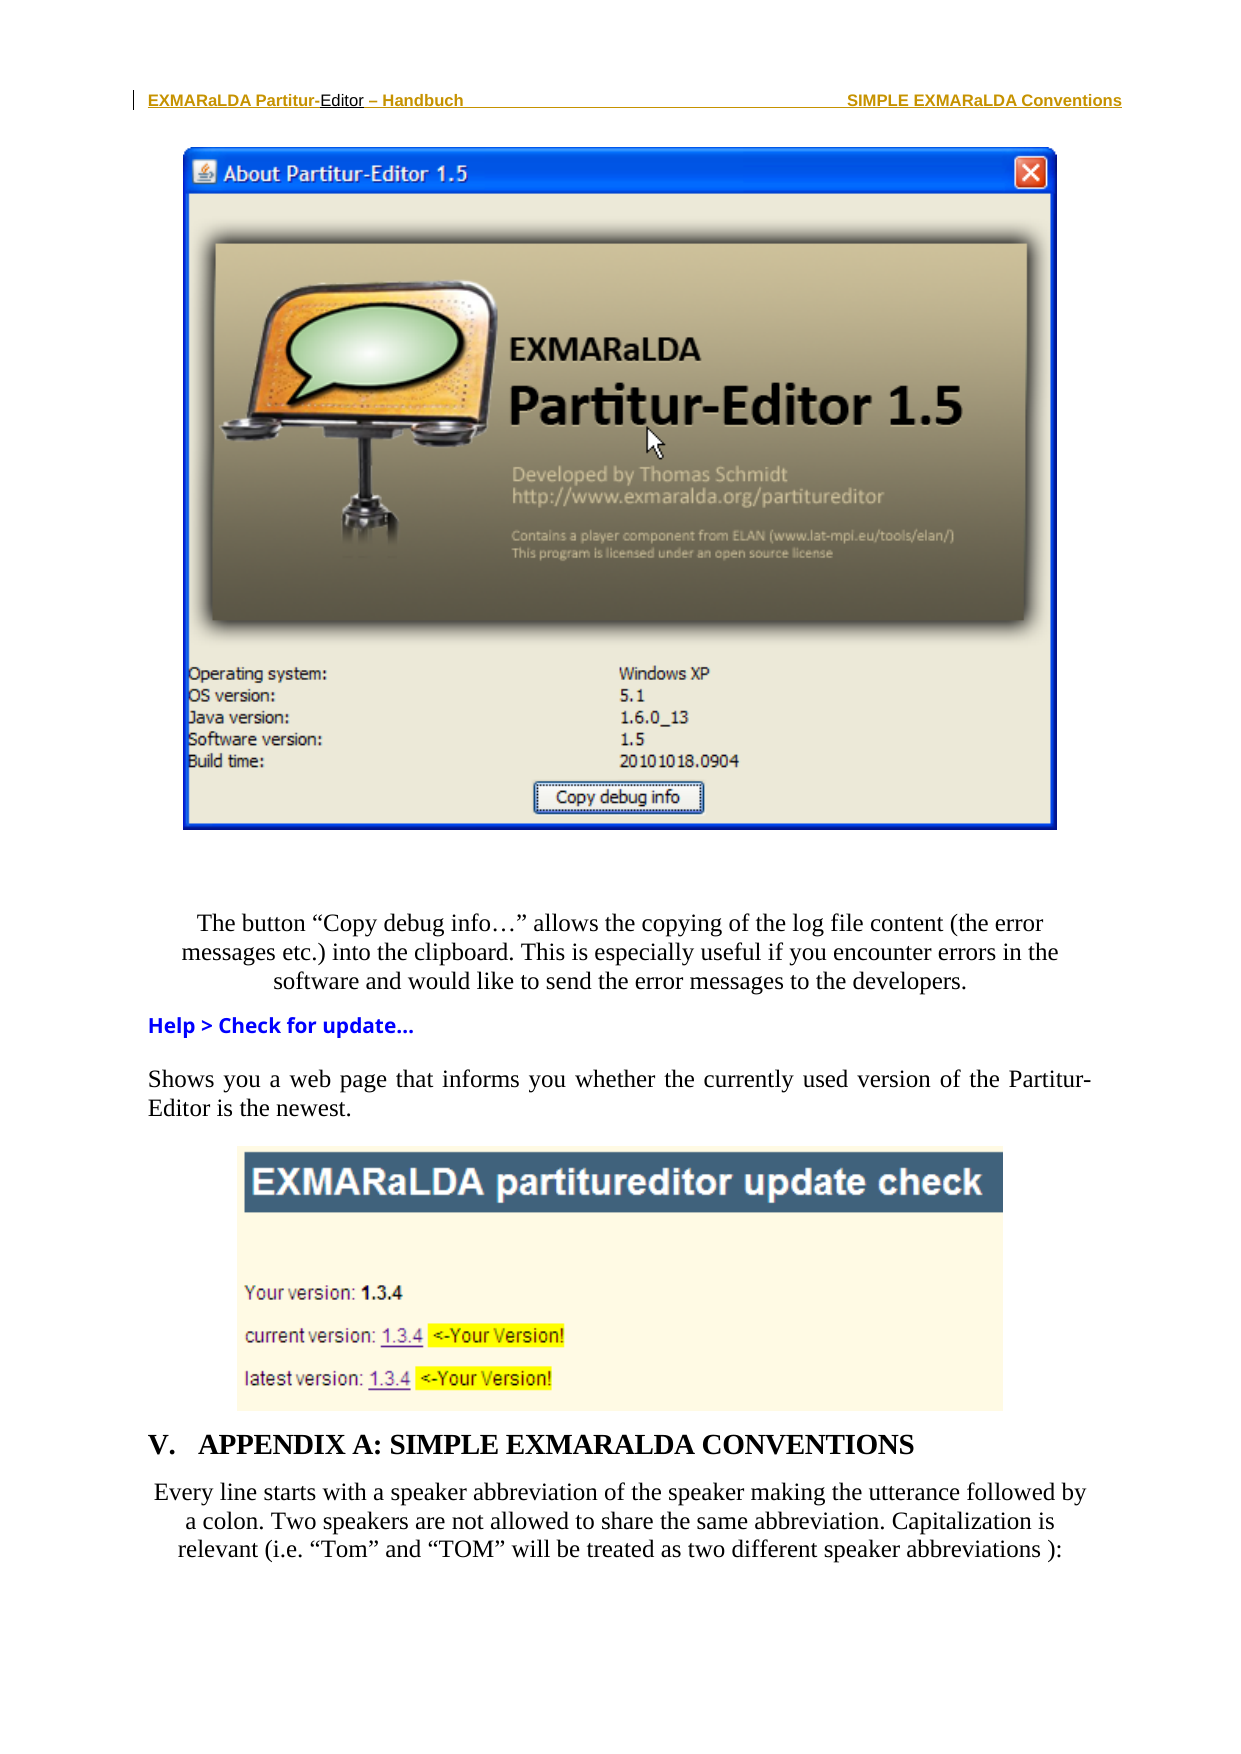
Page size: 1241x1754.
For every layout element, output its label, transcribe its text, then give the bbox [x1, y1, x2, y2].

text Every line starts with a speaker abbreviation of the speaker making the utterance followed by a colon. Two speakers are not allowed to share the same abbreviation. Capitalization is relevant (i.e. “Tom” and “TOM” will be treated as two different speaker abbreviations ): [148, 1477, 1093, 1563]
subtitle Help > Check for update… [148, 1011, 1093, 1039]
picture [237, 1146, 1003, 1411]
picture [183, 147, 1057, 830]
subtitle Appendix A: SIMPLE EXMARaLDA Conventions [148, 1427, 1152, 1460]
text The button “Copy debug info…” allows the copying of the log file content (the error messages etc.) into the clipboard. This is especially useful if you encounter errors in the software and would like to send the error messages to the developers. [148, 908, 1093, 994]
text Shows you a web page that informs you whether the currently used version of the Partitur-Editor is the newest. [148, 1064, 1093, 1122]
